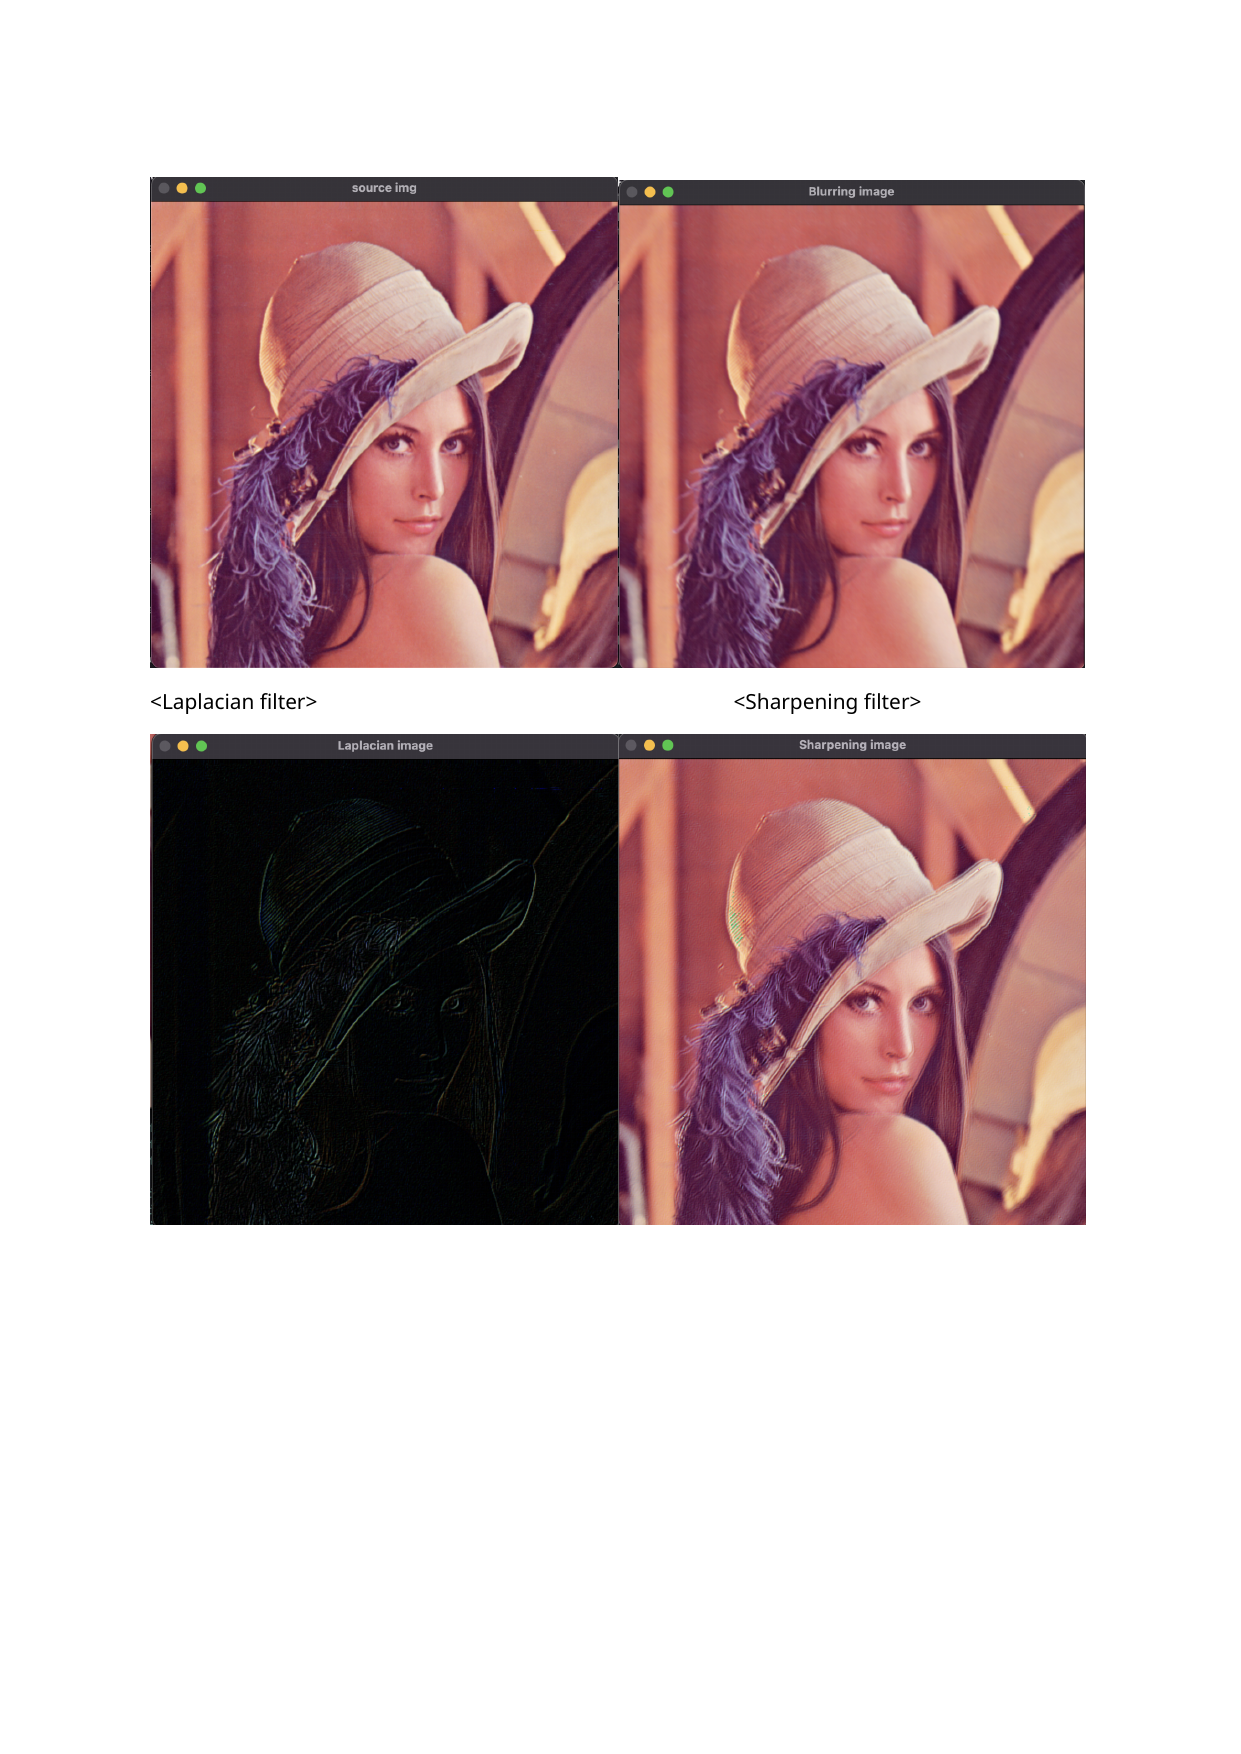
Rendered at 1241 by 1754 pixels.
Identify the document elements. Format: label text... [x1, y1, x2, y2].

picture [150, 734, 1086, 1225]
picture [150, 177, 1085, 668]
text <Laplacian filter> <Sharpening filter> [150, 687, 1090, 715]
